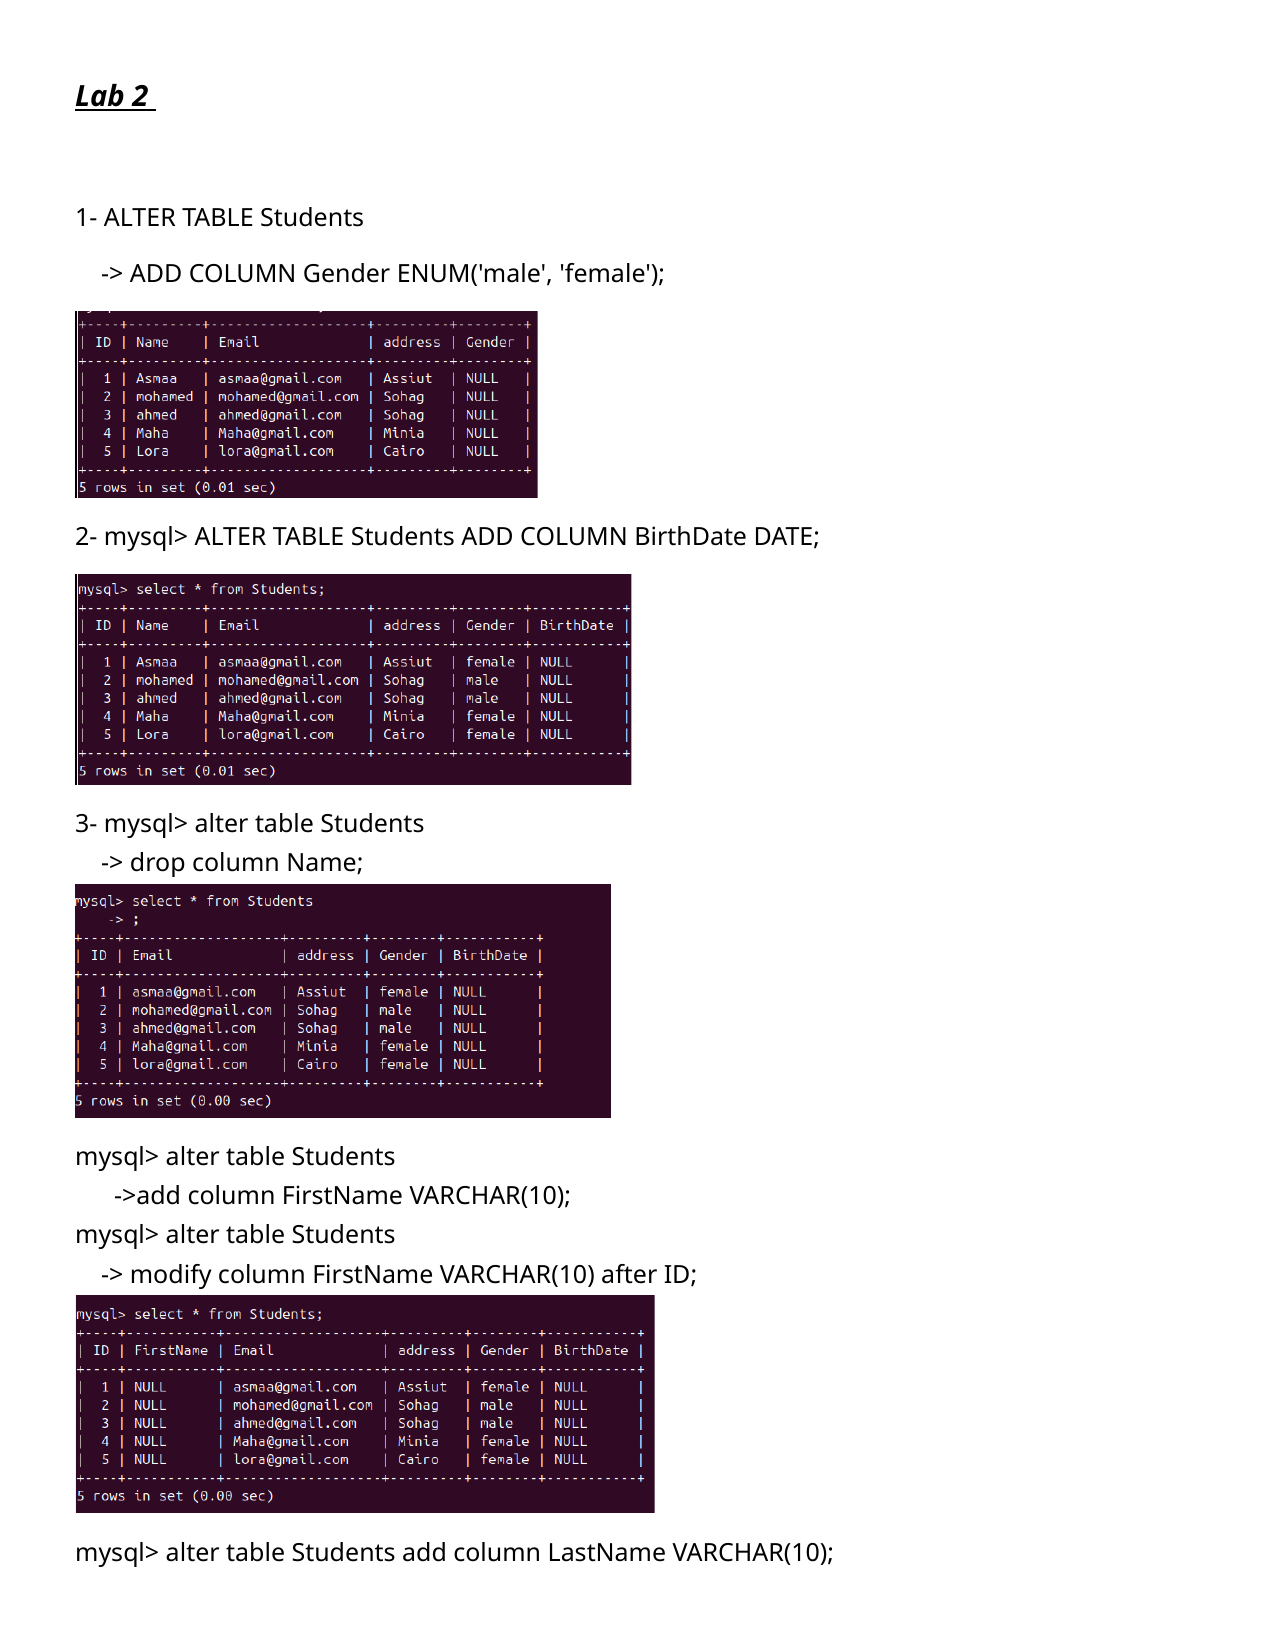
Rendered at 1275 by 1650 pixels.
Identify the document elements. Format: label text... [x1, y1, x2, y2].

text ->add column FirstName VARCHAR(10); [75, 1178, 1200, 1212]
picture [75, 574, 632, 785]
picture [75, 1295, 655, 1513]
text -> drop column Name; [75, 845, 1200, 879]
text -> ADD COLUMN Gender ENUM('male', 'female'); [75, 255, 1200, 289]
text mysql> alter table Students [75, 1139, 1200, 1173]
text mysql> alter table Students add column LastName VARCHAR(10); [75, 1534, 1200, 1568]
picture [75, 311, 538, 498]
text -> modify column FirstName VARCHAR(10) after ID; [75, 1256, 1200, 1290]
text mysql> alter table Students [75, 1217, 1200, 1251]
picture [75, 884, 611, 1118]
text 3- mysql> alter table Students [75, 806, 1200, 840]
text Lab 2 [75, 75, 1200, 115]
text 2- mysql> ALTER TABLE Students ADD COLUMN BirthDate DATE; [75, 519, 1200, 553]
text 1- ALTER TABLE Students [75, 199, 1200, 234]
